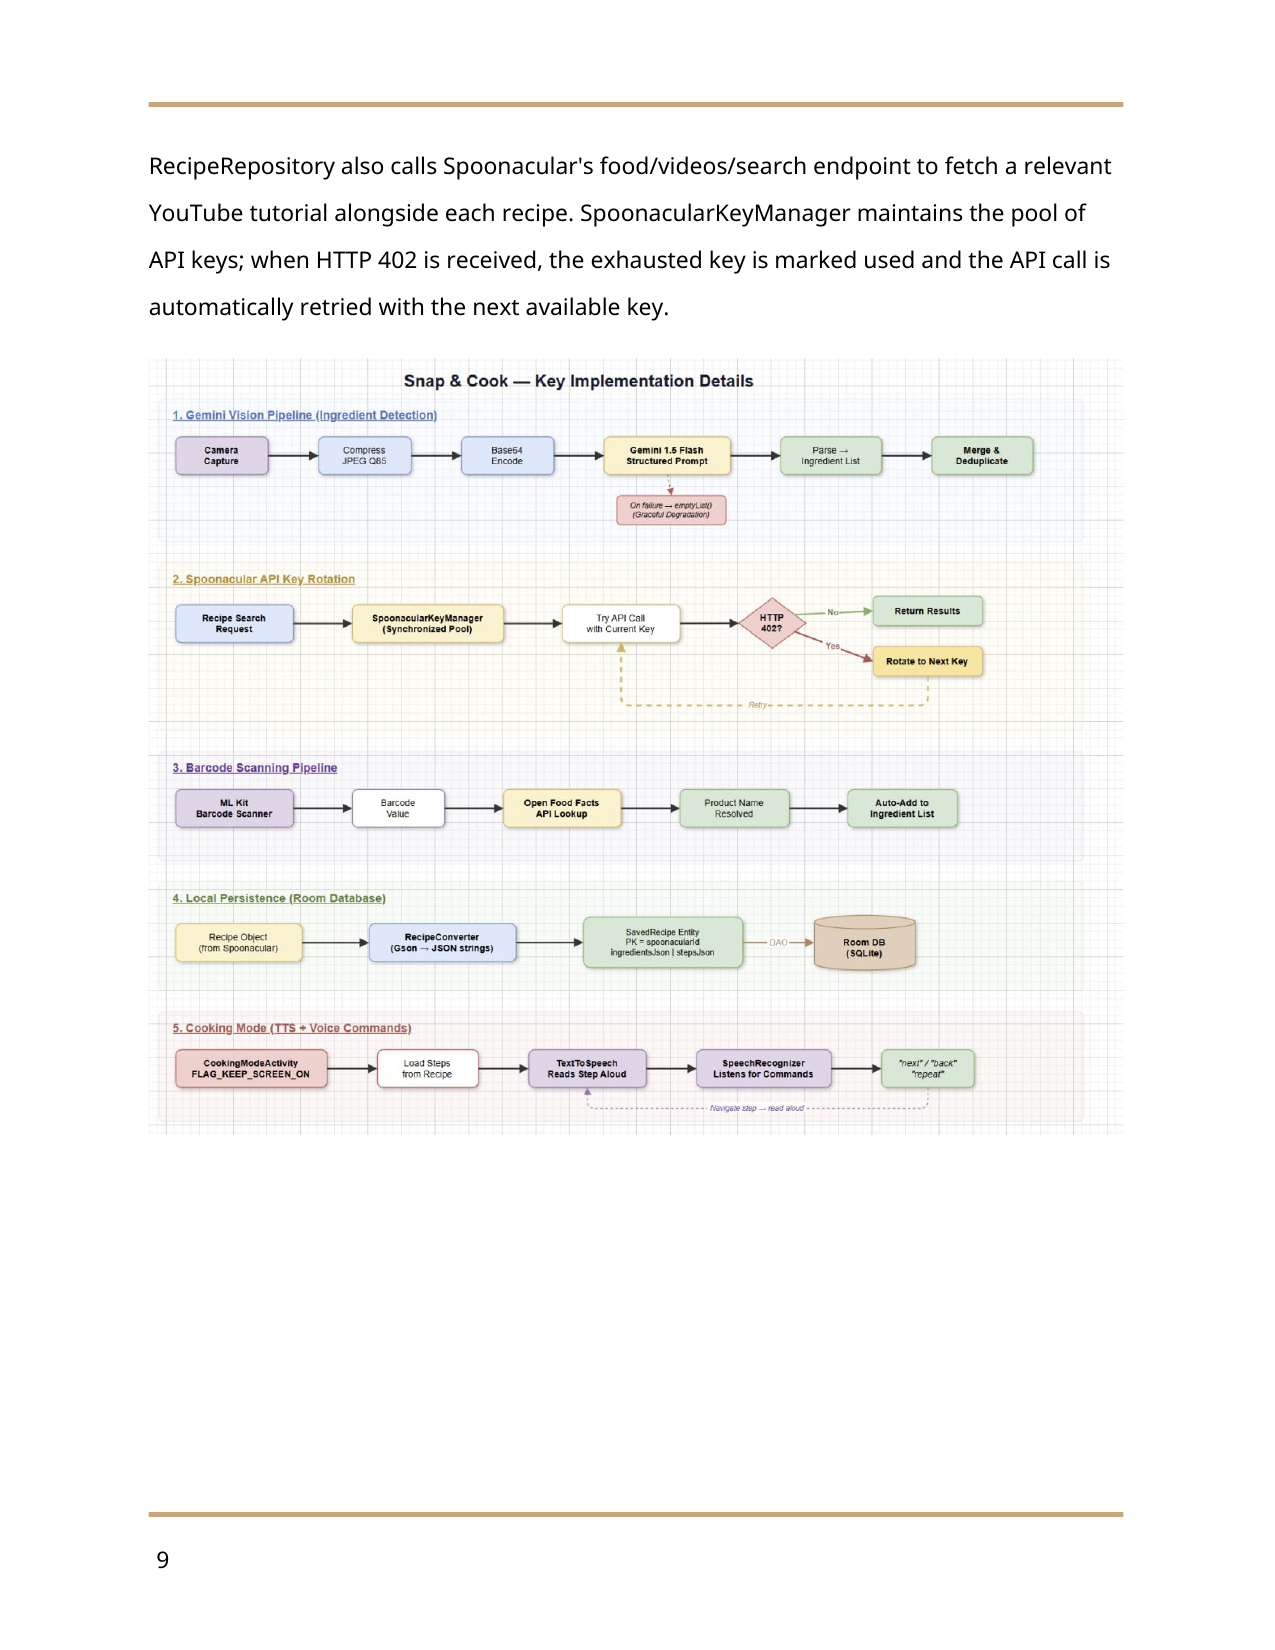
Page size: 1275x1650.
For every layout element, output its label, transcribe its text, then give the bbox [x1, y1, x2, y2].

picture [148, 102, 1124, 107]
picture [148, 1512, 1124, 1517]
picture [148, 358, 1124, 1135]
text RecipeRepository also calls Spoonacular's food/videos/search endpoint to fetch a relevant YouTube tutorial alongside each recipe. SpoonacularKeyManager maintains the pool of API keys; when HTTP 402 is received, the exhausted key is marked used and the API call is automatically retried with the next available key. [148, 150, 1125, 322]
